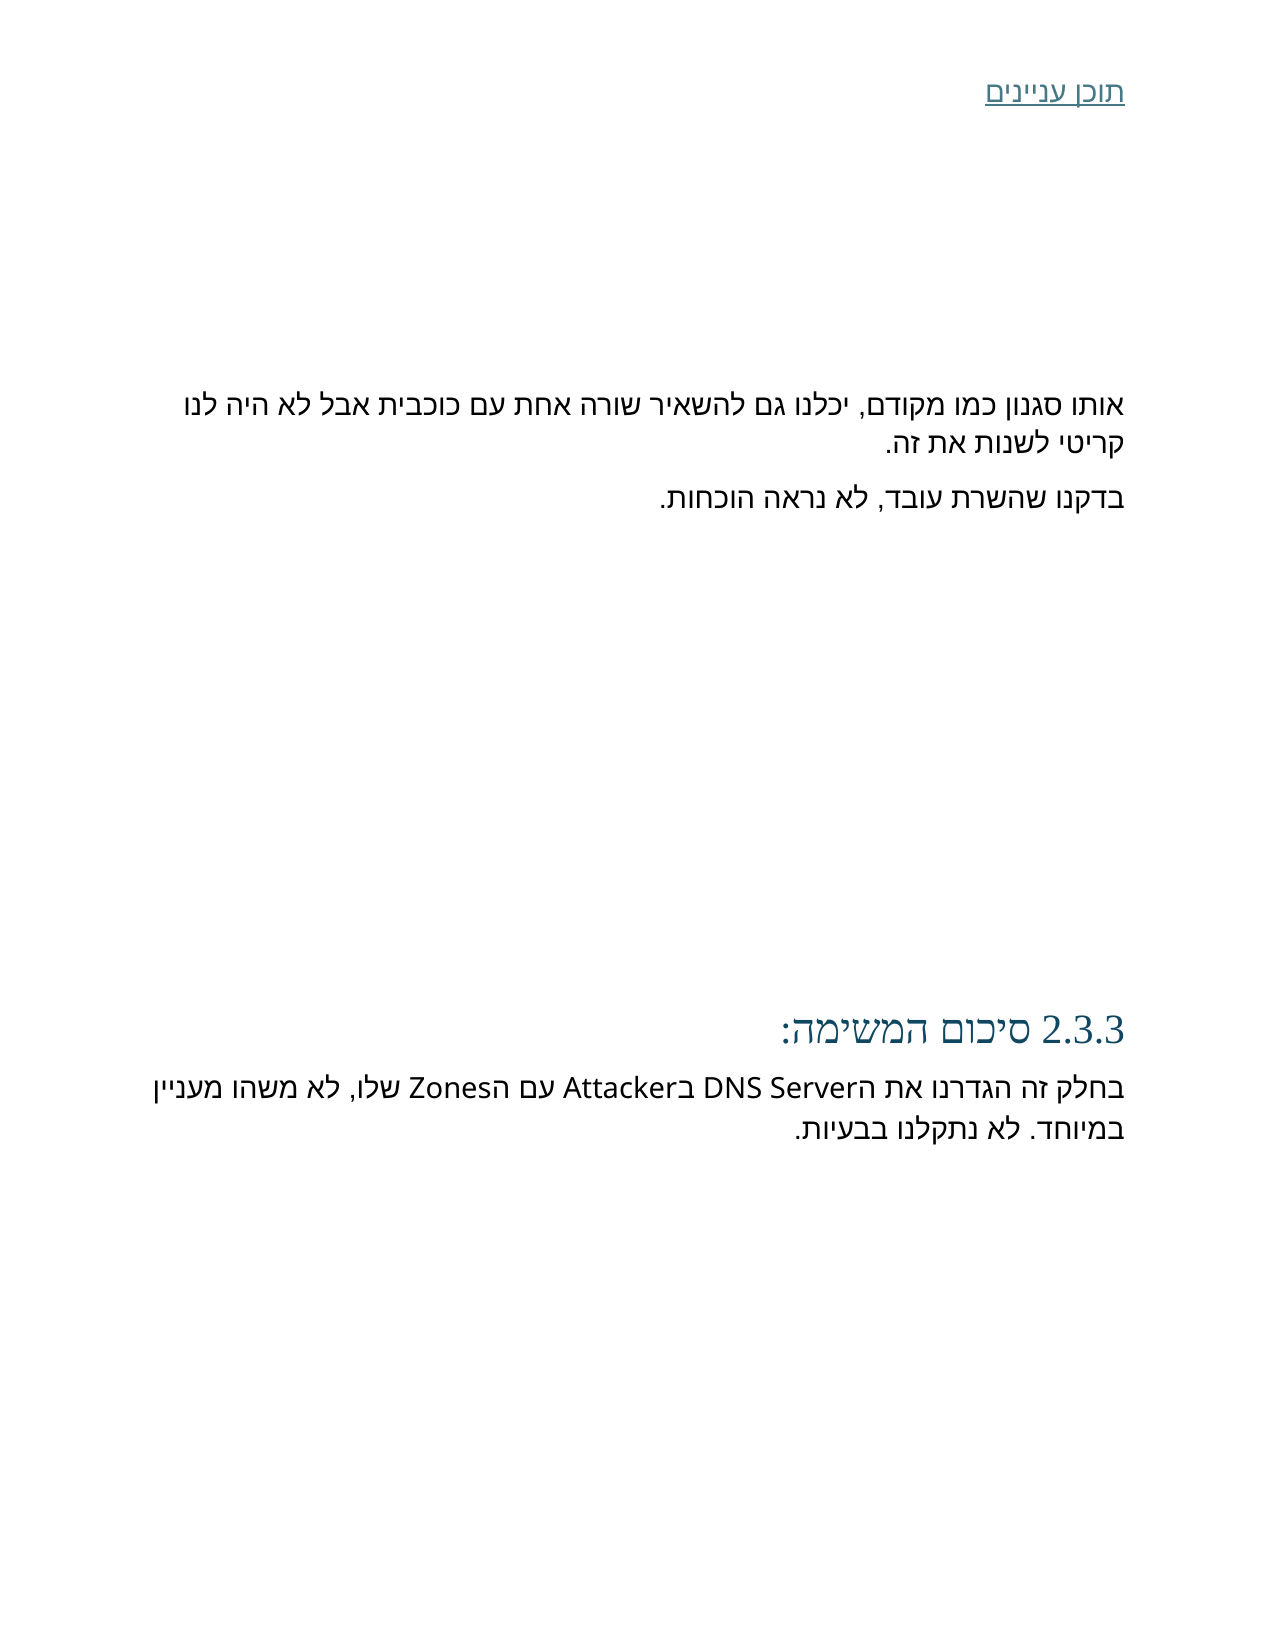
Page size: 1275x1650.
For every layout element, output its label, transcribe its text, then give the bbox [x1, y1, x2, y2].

text אותו סגנון כמו מקודם, יכלנו גם להשאיר שורה אחת עם כוכבית אבל לא היה לנו קריטי לשנות את זה. [150, 388, 1125, 460]
subtitle 2.3.3 סיכום המשימה: [150, 1004, 1125, 1052]
text בחלק זה הגדרנו את הDNS Server בAttacker עם הZones שלו, לא משהו מעניין במיוחד. לא נתקלנו בבעיות. [150, 1067, 1125, 1146]
text בדקנו שהשרת עובד, לא נראה הוכחות. [150, 481, 1125, 515]
